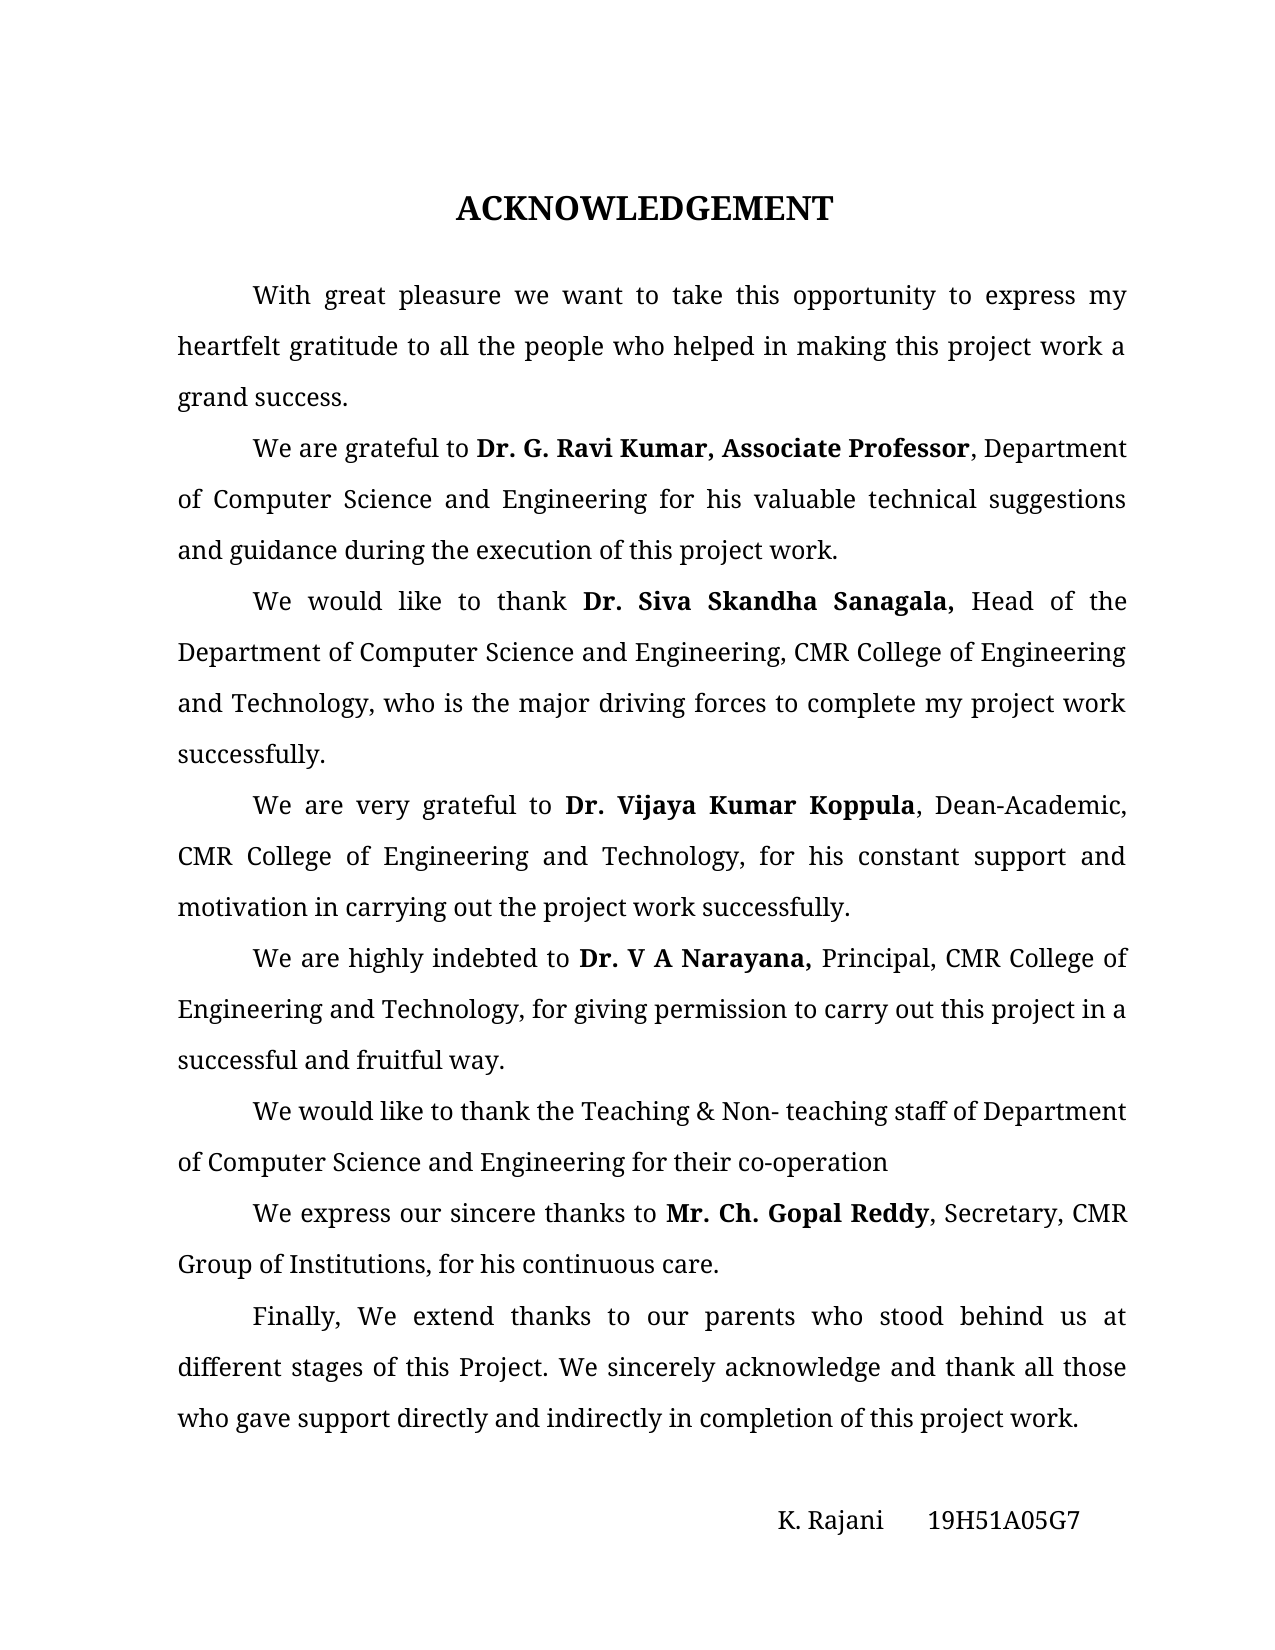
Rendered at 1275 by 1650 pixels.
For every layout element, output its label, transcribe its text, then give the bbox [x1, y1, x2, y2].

text We would like to thank the Teaching & Non- teaching staff of Department of Computer Science and Engineering for their co-operation [177, 1094, 1127, 1179]
text K. Rajani 19H51A05G7 [702, 1502, 1127, 1536]
text We would like to thank Dr. Siva Skandha Sanagala, Head of the Department of Computer Science and Engineering, CMR College of Engineering and Technology, who is the major driving forces to complete my project work successfully. [177, 584, 1127, 771]
text We are very grateful to Dr. Vijaya Kumar Koppula, Dean-Academic, CMR College of Engineering and Technology, for his constant support and motivation in carrying out the project work successfully. [177, 788, 1127, 924]
text We are grateful to Dr. G. Ravi Kumar, Associate Professor, Department of Computer Science and Engineering for his valuable technical suggestions and guidance during the execution of this project work. [177, 431, 1127, 567]
text Finally, We extend thanks to our parents who stood behind us at different stages of this Project. We sincerely acknowledge and thank all those who gave support directly and indirectly in completion of this project work. [177, 1298, 1127, 1434]
text We are highly indebted to Dr. V A Narayana, Principal, CMR College of Engineering and Technology, for giving permission to carry out this project in a successful and fruitful way. [177, 941, 1127, 1077]
text We express our sincere thanks to Mr. Ch. Gopal Reddy, Secretary, CMR Group of Institutions, for his continuous care. [177, 1196, 1127, 1281]
text With great pleasure we want to take this opportunity to express my heartfelt gratitude to all the people who helped in making this project work a grand success. [177, 277, 1127, 413]
subtitle ACKNOWLEDGEMENT [285, 185, 969, 230]
